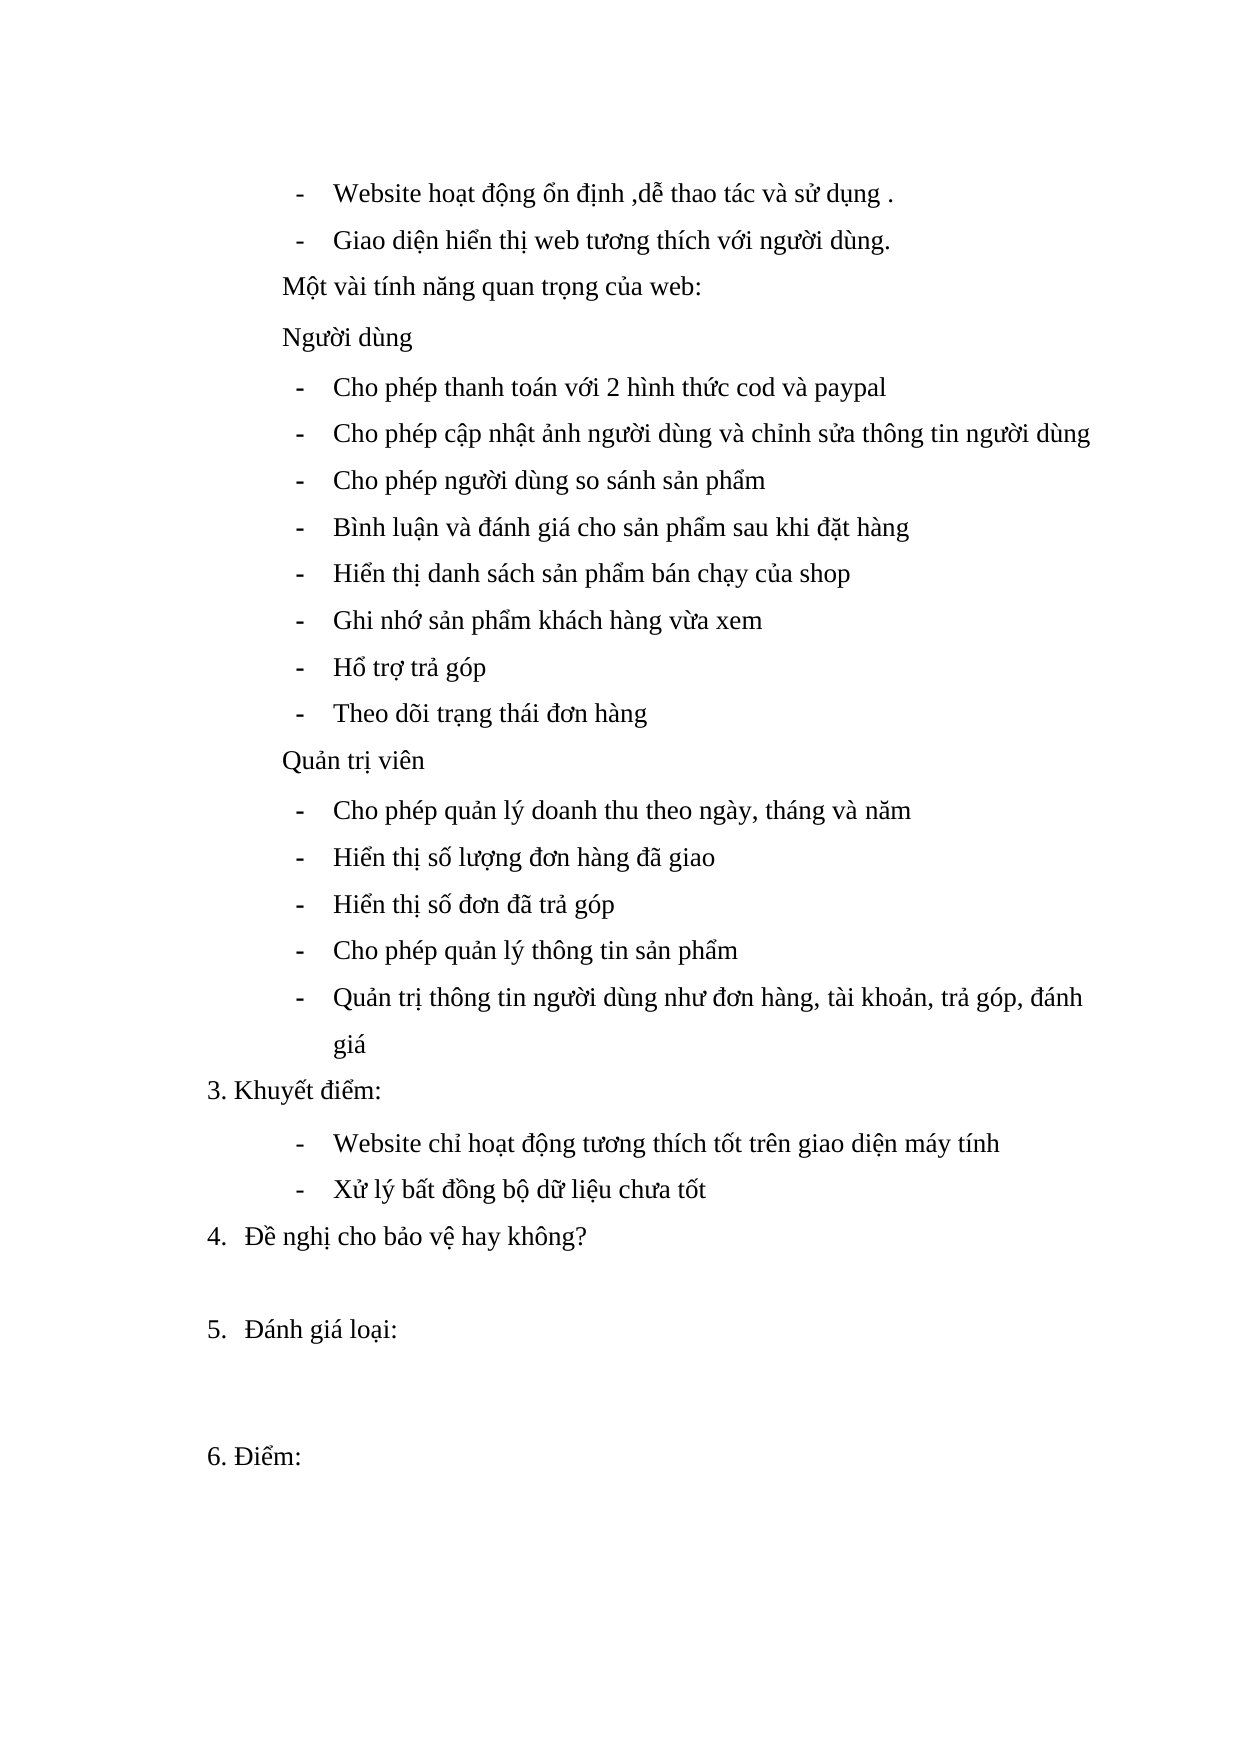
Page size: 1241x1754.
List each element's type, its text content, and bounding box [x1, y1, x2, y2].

text Một vài tính năng quan trọng của web: [207, 271, 1122, 302]
list Website chỉ hoạt động tương thích tốt trên giao diện máy tính [295, 1127, 1122, 1158]
text 3. Khuyết điểm: [207, 1074, 1122, 1106]
list Theo dõi trạng thái đơn hàng [295, 698, 1122, 729]
text Người dùng [207, 321, 1122, 352]
list Hổ trợ trả góp [295, 651, 1122, 682]
list Cho phép thanh toán với 2 hình thức cod và paypal [295, 371, 1122, 402]
list Cho phép quản lý doanh thu theo ngày, tháng và năm [295, 794, 1122, 826]
list Cho phép quản lý thông tin sản phẩm [295, 934, 1122, 966]
list Cho phép cập nhật ảnh người dùng và chỉnh sửa thông tin người dùng [295, 418, 1122, 449]
list Giao diện hiển thị web tương thích với người dùng. [295, 224, 1122, 255]
list Cho phép người dùng so sánh sản phẩm [295, 464, 1122, 495]
list Đề nghị cho bảo vệ hay không? [207, 1220, 1122, 1251]
list Hiển thị danh sách sản phẩm bán chạy của shop [295, 558, 1122, 589]
list Ghi nhớ sản phẩm khách hàng vừa xem [295, 604, 1122, 635]
list Website hoạt động ổn định ,dễ thao tác và sử dụng . [295, 177, 1122, 208]
list Xử lý bất đồng bộ dữ liệu chưa tốt [295, 1173, 1122, 1205]
list Bình luận và đánh giá cho sản phẩm sau khi đặt hàng [295, 511, 1122, 542]
list Đánh giá loại: [207, 1313, 1122, 1345]
text 6. Điểm: [207, 1440, 1122, 1471]
text Quản trị viên [207, 744, 1122, 775]
list Hiển thị số đơn đã trả góp [295, 888, 1122, 919]
list Hiển thị số lượng đơn hàng đã giao [295, 841, 1122, 872]
list Quản trị thông tin người dùng như đơn hàng, tài khoản, trả góp, đánh giá [295, 981, 1122, 1059]
